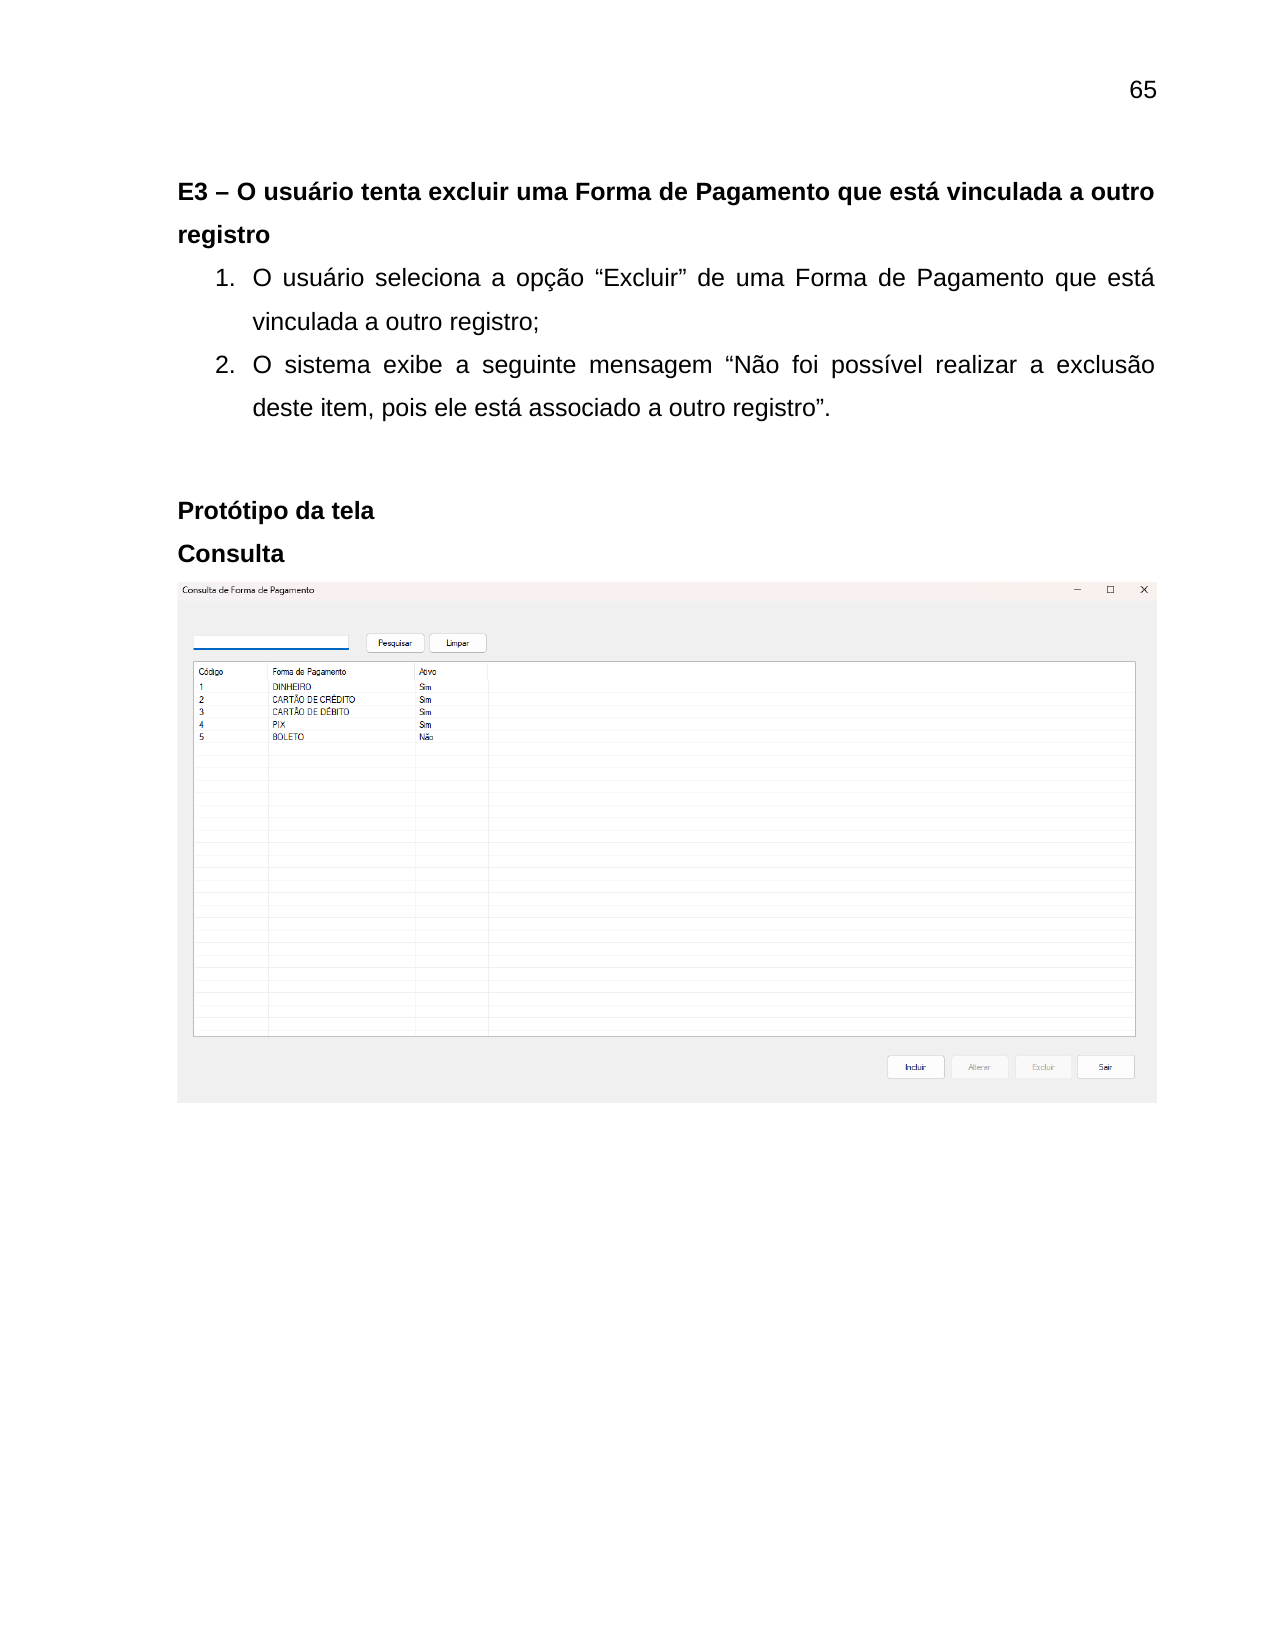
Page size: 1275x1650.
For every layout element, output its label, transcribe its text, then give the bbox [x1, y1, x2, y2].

text Protótipo da tela [177, 496, 1157, 524]
text Consulta [177, 539, 1157, 568]
list O sistema exibe a seguinte mensagem “Não foi possível realizar a exclusão deste item, pois ele está associado a outro registro”. [215, 350, 1157, 422]
picture [177, 582, 1157, 1103]
text E3 – O usuário tenta excluir uma Forma de Pagamento que está vinculada a outro registro [177, 177, 1157, 249]
list O usuário seleciona a opção “Excluir” de uma Forma de Pagamento que está vinculada a outro registro; [215, 263, 1157, 335]
